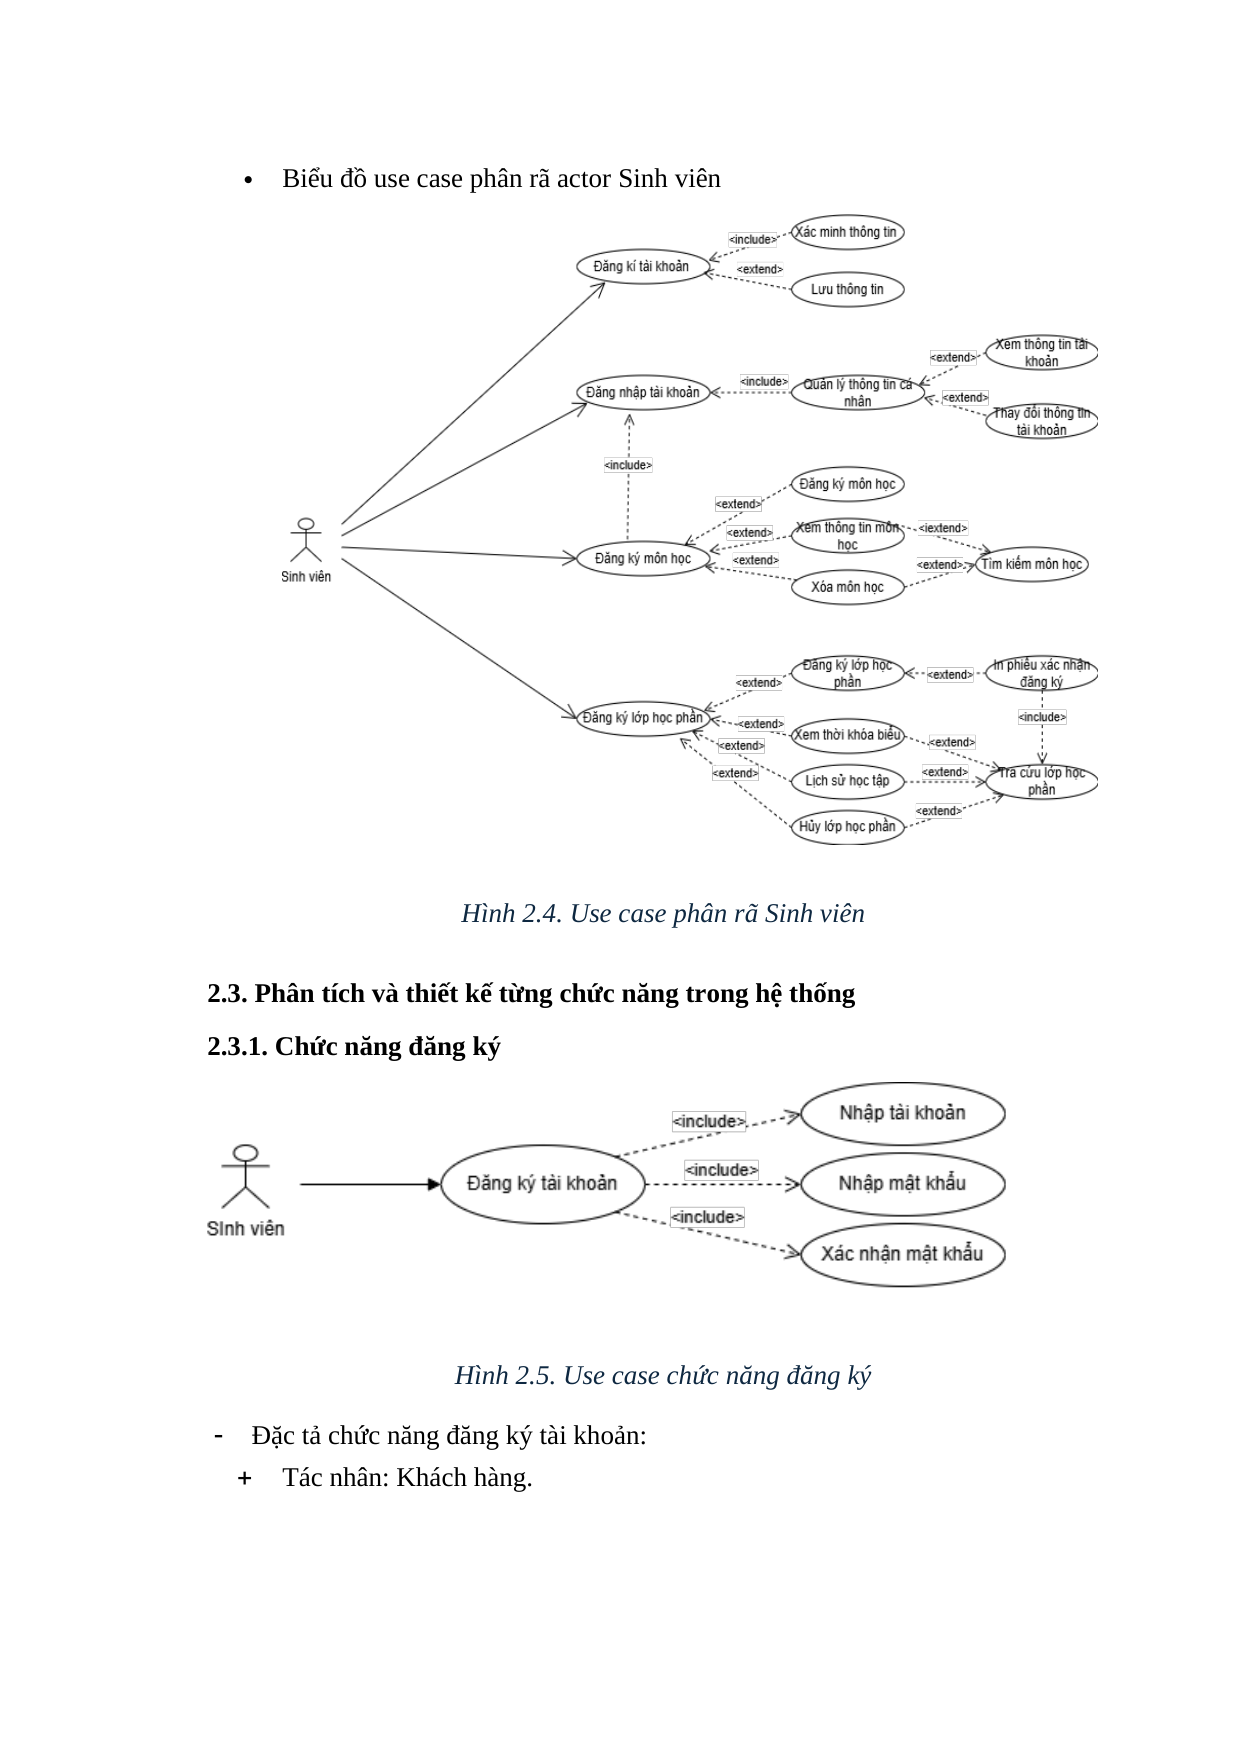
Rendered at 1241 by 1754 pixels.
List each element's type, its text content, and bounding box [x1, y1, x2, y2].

list Tác nhân: Khách hàng. [244, 1453, 1122, 1494]
picture [207, 1082, 1006, 1289]
text 2.3. Phân tích và thiết kế từng chức năng trong hệ thống [207, 977, 1122, 1008]
list Đặc tả chức năng đăng ký tài khoản: [214, 1411, 1122, 1453]
list Biểu đồ use case phân rã actor Sinh viên [244, 162, 1122, 193]
picture [282, 214, 1098, 845]
text Hình 2.5. Use case chức năng đăng ký [207, 1359, 1122, 1390]
text 2.3.1. Chức năng đăng ký [207, 1030, 1122, 1061]
text Hình 2.4. Use case phân rã Sinh viên [207, 897, 1122, 928]
